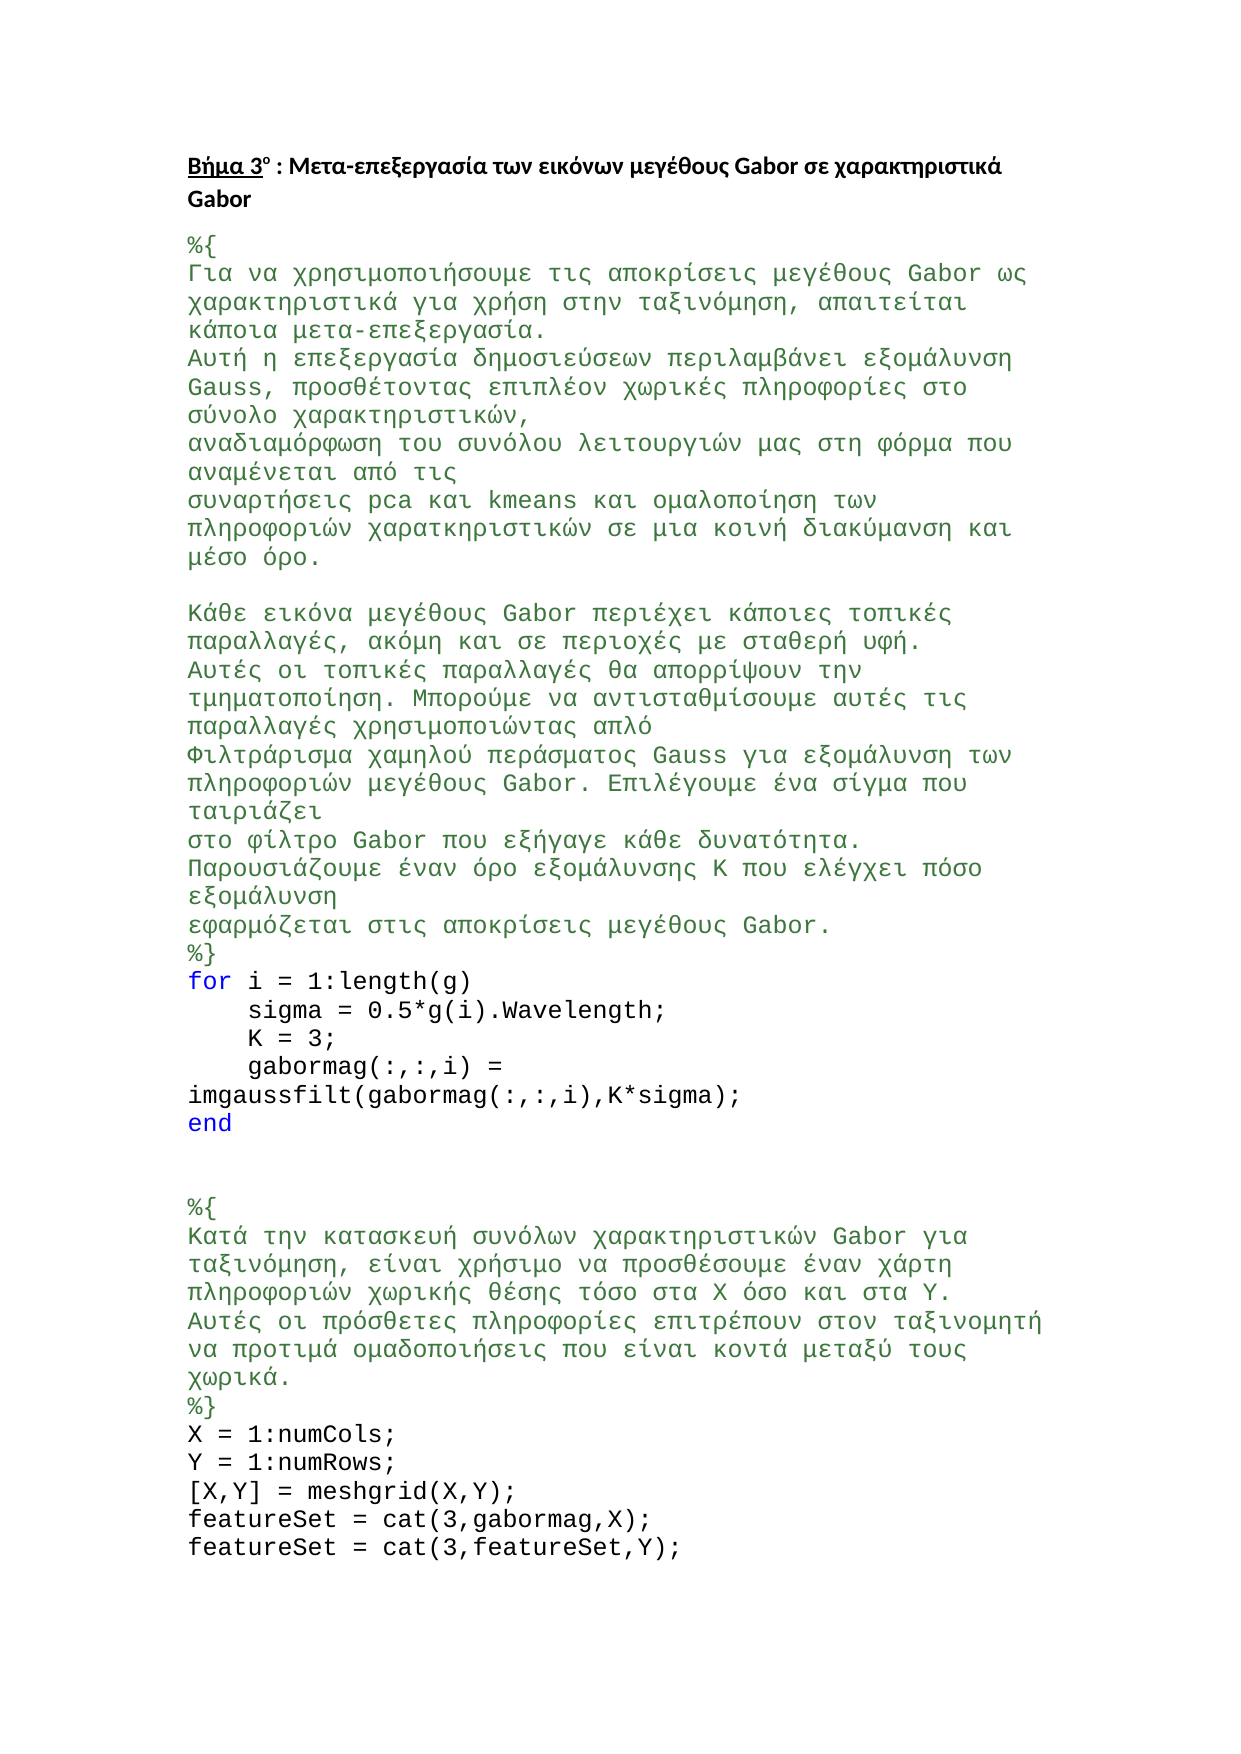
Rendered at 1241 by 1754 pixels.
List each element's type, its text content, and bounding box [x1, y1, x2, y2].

text Αυτές οι πρόσθετες πληροφορίες επιτρέπουν στον ταξινομητή να προτιμά ομαδοποιήσεις που είναι κοντά μεταξύ τους χωρικά. [187, 1308, 1053, 1393]
text αναδιαμόρφωση του συνόλου λειτουργιών μας στη φόρμα που αναμένεται από τις [187, 431, 1053, 487]
text στο φίλτρο Gabor που εξήγαγε κάθε δυνατότητα. Παρουσιάζουμε έναν όρο εξομάλυνσης K που ελέγχει πόσο εξομάλυνση [187, 827, 1053, 912]
text Αυτές οι τοπικές παραλλαγές θα απορρίψουν την τμηματοποίηση. Μπορούμε να αντισταθμίσουμε αυτές τις παραλλαγές χρησιμοποιώντας απλό [187, 657, 1053, 742]
text K = 3; [187, 1026, 1053, 1054]
text %{ [187, 1195, 1053, 1223]
text gabormag(:,:,i) = imgaussfilt(gabormag(:,:,i),K*sigma); [187, 1054, 1053, 1111]
text Φιλτράρισμα χαμηλού περάσματος Gauss για εξομάλυνση των πληροφοριών μεγέθους Gabor. Επιλέγουμε ένα σίγμα που ταιριάζει [187, 742, 1053, 827]
text X = 1:numCols; [187, 1422, 1053, 1450]
text Κατά την κατασκευή συνόλων χαρακτηριστικών Gabor για ταξινόμηση, είναι χρήσιμο να προσθέσουμε έναν χάρτη πληροφοριών χωρικής θέσης τόσο στα Χ όσο και στα Υ. [187, 1223, 1053, 1308]
text [X,Y] = meshgrid(X,Y); [187, 1478, 1053, 1507]
text for i = 1:length(g) [187, 969, 1053, 997]
text πληροφοριών χαρατκηριστικών σε μια κοινή διακύμανση και μέσο όρο. [187, 516, 1053, 572]
text featureSet = cat(3,gabormag,X); [187, 1507, 1053, 1535]
text Κάθε εικόνα μεγέθους Gabor περιέχει κάποιες τοπικές παραλλαγές, ακόμη και σε περιοχές με σταθερή υφή. [187, 601, 1053, 657]
text sigma = 0.5*g(i).Wavelength; [187, 997, 1053, 1026]
text συναρτήσεις pca και kmeans και ομαλοποίηση των [187, 487, 1053, 516]
text εφαρμόζεται στις αποκρίσεις μεγέθους Gabor. [187, 912, 1053, 941]
text %} [187, 941, 1053, 969]
text featureSet = cat(3,featureSet,Y); [187, 1535, 1053, 1563]
text %} [187, 1393, 1053, 1422]
text %{ [187, 232, 1053, 261]
text Για να χρησιμοποιήσουμε τις αποκρίσεις μεγέθους Gabor ως χαρακτηριστικά για χρήση στην ταξινόμηση, απαιτείται κάποια μετα-επεξεργασία. [187, 261, 1053, 346]
text Y = 1:numRows; [187, 1450, 1053, 1478]
text Βήμα 3ο : Μετα-επεξεργασία των εικόνων μεγέθους Gabor σε χαρακτηριστικά Gabor [187, 150, 1053, 213]
text end [187, 1111, 1053, 1139]
text Αυτή η επεξεργασία δημοσιεύσεων περιλαμβάνει εξομάλυνση Gauss, προσθέτοντας επιπλέον χωρικές πληροφορίες στο σύνολο χαρακτηριστικών, [187, 346, 1053, 431]
